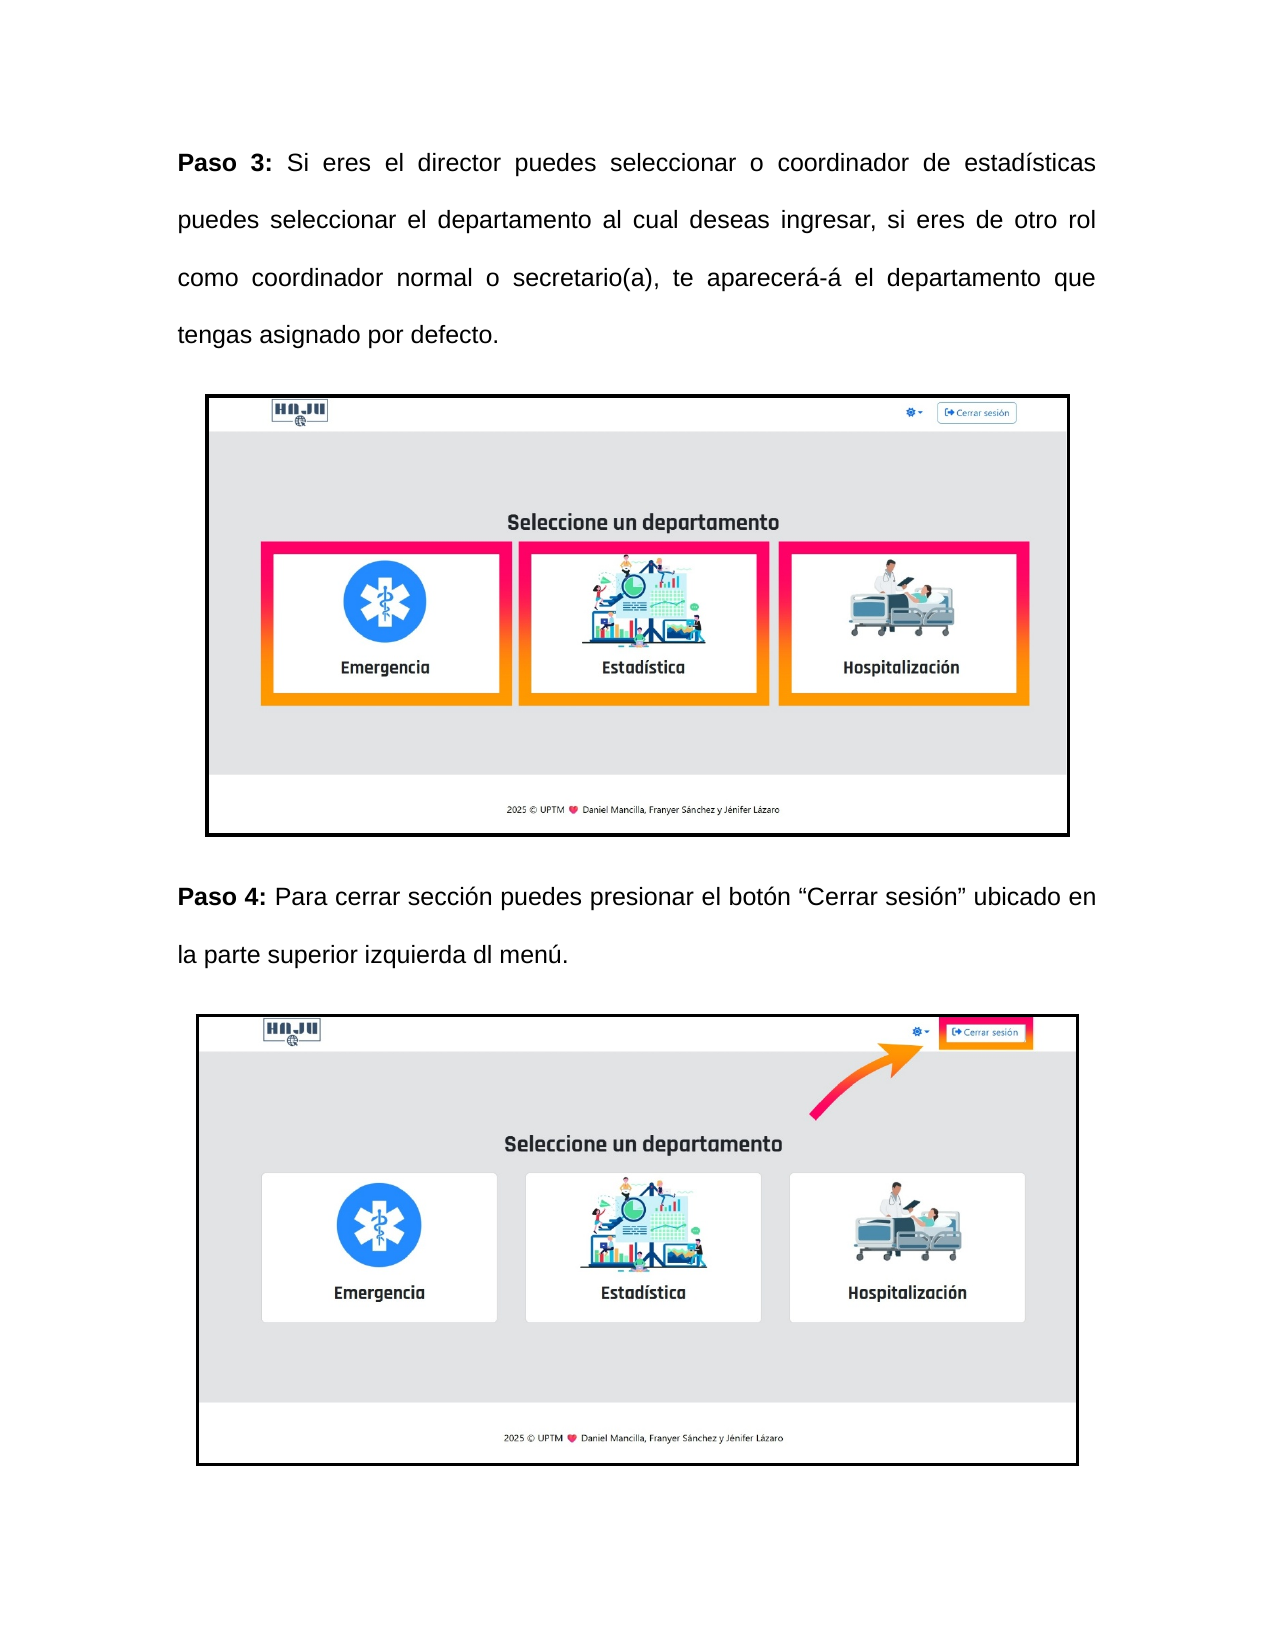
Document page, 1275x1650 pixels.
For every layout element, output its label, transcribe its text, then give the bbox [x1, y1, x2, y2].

picture [209, 398, 1067, 833]
text Paso 4: Para cerrar sección puedes presionar el botón “Cerrar sesión” ubicado en la parte superior izquierda dl menú. [177, 882, 1098, 968]
text Paso 3: Si eres el director puedes seleccionar o coordinador de estadísticas puedes seleccionar el departamento al cual deseas ingresar, si eres de otro rol como coordinador normal o secretario(a), te aparecerá-á el departamento que tengas asignado por defecto. [177, 148, 1098, 349]
picture [199, 1017, 1076, 1463]
